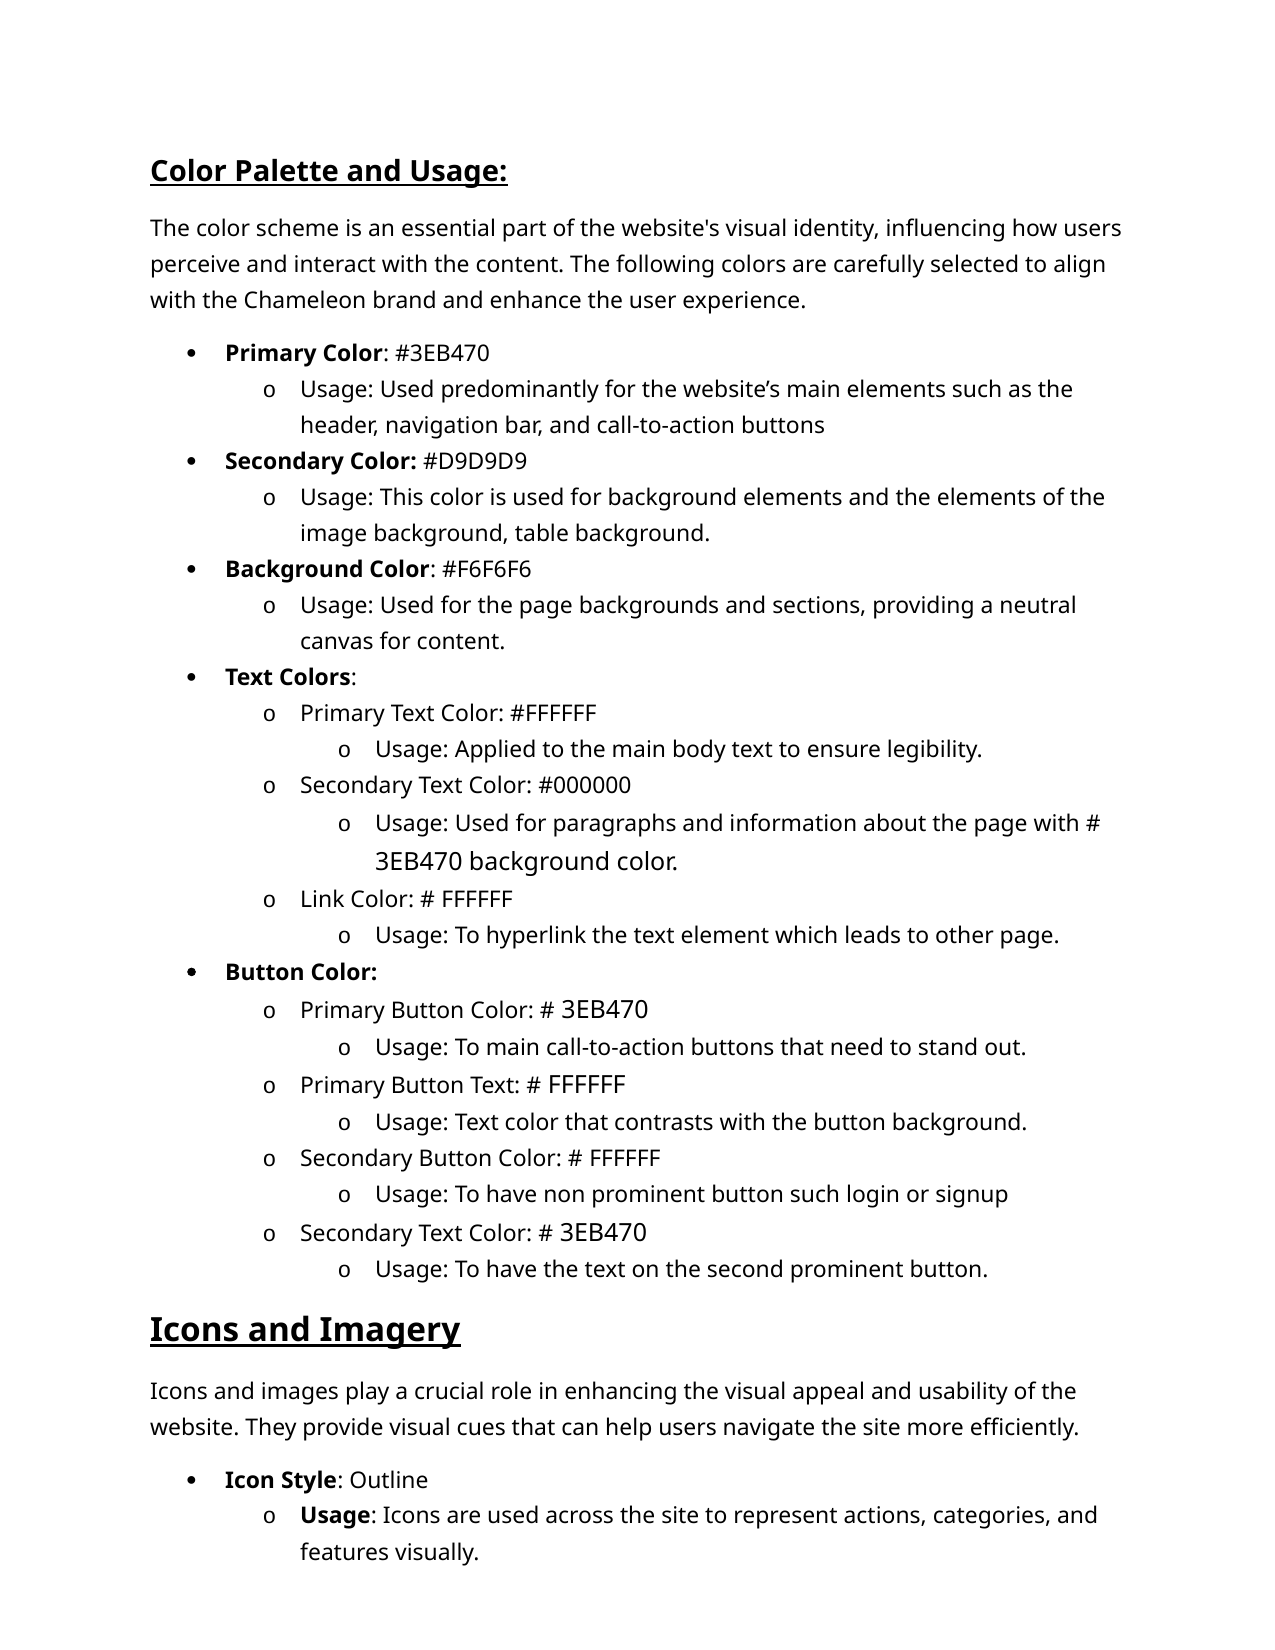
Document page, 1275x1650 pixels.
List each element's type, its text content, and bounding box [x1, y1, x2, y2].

list Button Color: [187, 955, 1125, 987]
list Usage: Text color that contrasts with the button background. [337, 1106, 1125, 1137]
list Usage: Icons are used across the site to represent actions, categories, and features visually. [262, 1499, 1125, 1567]
list Secondary Text Color: #000000 [262, 768, 1125, 800]
list Usage: Used for paragraphs and information about the page with # 3EB470 background color. [337, 804, 1125, 878]
text Color Palette and Usage: [150, 150, 1125, 190]
list Background Color: #F6F6F6 [187, 553, 1125, 584]
list Primary Button Text: # FFFFFF [262, 1067, 1125, 1101]
list Usage: To have the text on the second prominent button. [337, 1253, 1125, 1285]
list Secondary Button Color: # FFFFFF [262, 1142, 1125, 1173]
list Secondary Color: #D9D9D9 [187, 445, 1125, 476]
list Usage: Used for the page backgrounds and sections, providing a neutral canvas for content. [262, 588, 1125, 656]
list Primary Button Color: # 3EB470 [262, 991, 1125, 1025]
list Icon Style: Outline [187, 1463, 1125, 1495]
list Primary Color: #3EB470 [187, 337, 1125, 368]
list Usage: This color is used for background elements and the elements of the image background, table background. [262, 481, 1125, 548]
list Text Colors: [187, 661, 1125, 692]
list Usage: To have non prominent button such login or signup [337, 1178, 1125, 1209]
list Secondary Text Color: # 3EB470 [262, 1214, 1125, 1248]
list Usage: To hyperlink the text element which leads to other page. [337, 919, 1125, 951]
list Primary Text Color: #FFFFFF [262, 696, 1125, 728]
list Usage: Used predominantly for the website’s main elements such as the header, navigation bar, and call-to-action buttons [262, 373, 1125, 440]
text Icons and Imagery [150, 1306, 1125, 1352]
list Link Color: # FFFFFF [262, 883, 1125, 914]
list Usage: To main call-to-action buttons that need to stand out. [337, 1031, 1125, 1062]
text Icons and images play a crucial role in enhancing the visual appeal and usability of the website. They provide visual cues that can help users navigate the site more efficiently. [150, 1375, 1125, 1442]
text The color scheme is an essential part of the website's visual identity, influencing how users perceive and interact with the content. The following colors are carefully selected to align with the Chameleon brand and enhance the user experience. [150, 212, 1125, 315]
list Usage: Applied to the main body text to ensure legibility. [337, 732, 1125, 764]
